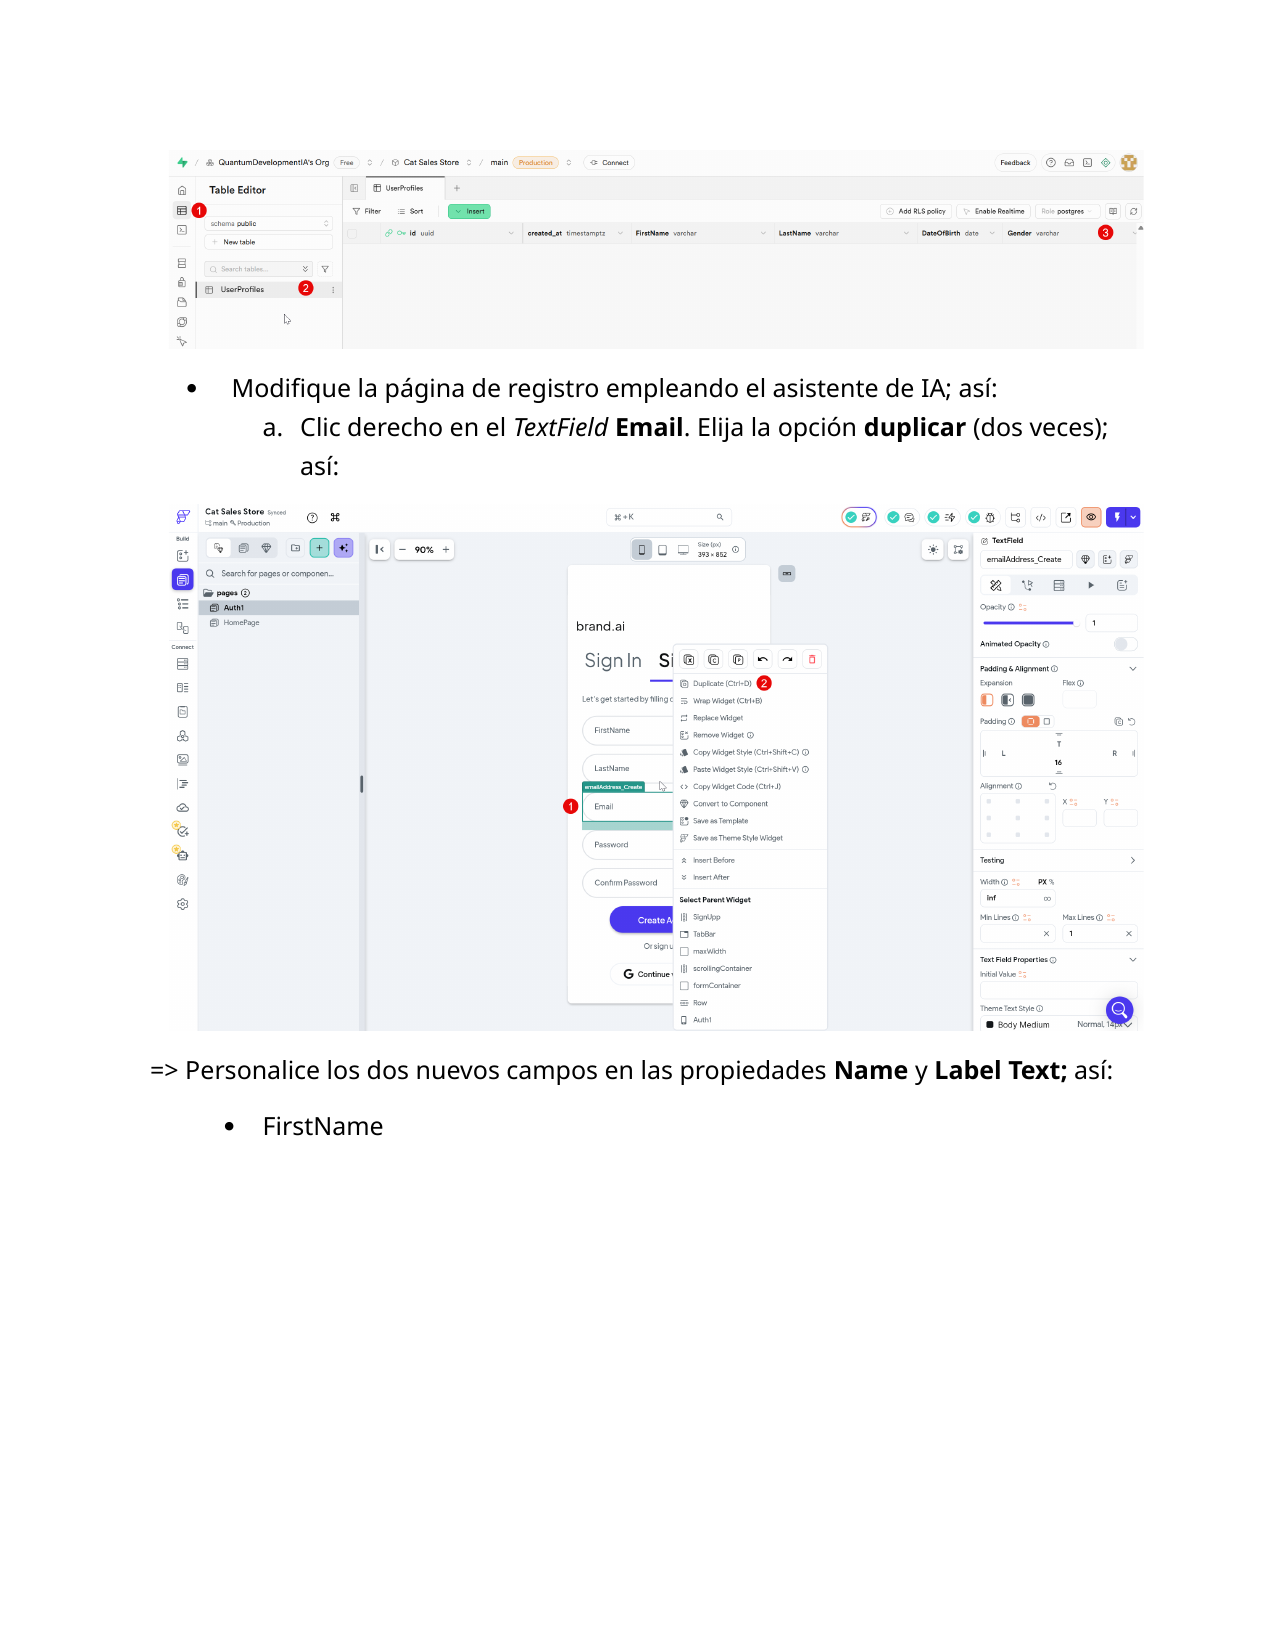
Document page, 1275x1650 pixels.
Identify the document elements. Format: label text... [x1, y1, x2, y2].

list FirstName [225, 1108, 1125, 1143]
text => Personalice los dos nuevos campos en las propiedades Name y Label Text; así: [150, 1053, 1125, 1087]
list Modifique la página de registro empleando el asistente de IA; así: [187, 370, 1125, 404]
list Clic derecho en el TextField Email. Elija la opción duplicar (dos veces); así: [262, 409, 1125, 483]
